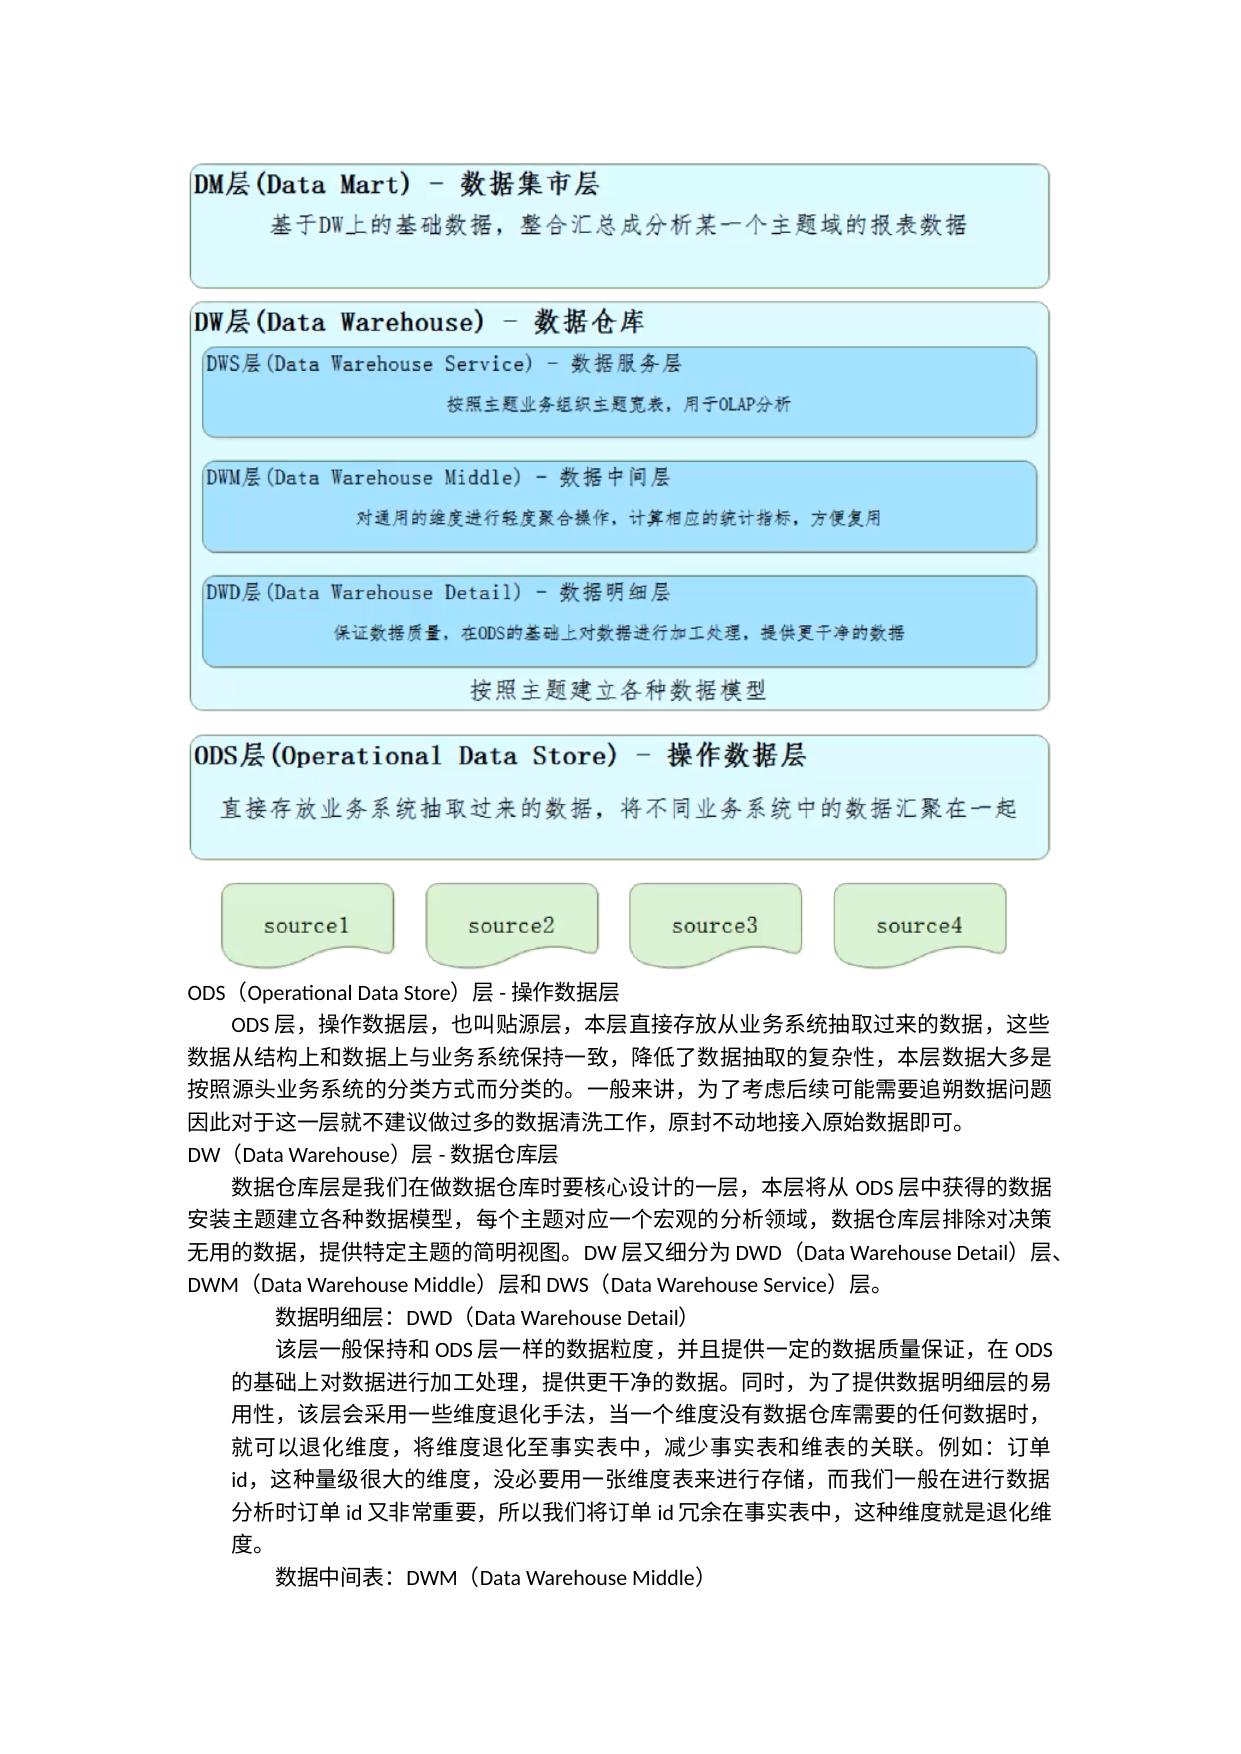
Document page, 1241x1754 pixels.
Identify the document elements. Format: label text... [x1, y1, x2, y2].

list ODS（Operational Data Store）层 - 操作数据层 [187, 974, 1053, 1007]
list 数据仓库层是我们在做数据仓库时要核心设计的一层，本层将从ODS层中获得的数据安装主题建立各种数据模型，每个主题对应一个宏观的分析领域，数据仓库层排除对决策无用的数据，提供特定主题的简明视图。DW层又细分为DWD（Data Warehouse Detail）层、DWM（Data Warehouse Middle）层和DWS（Data Warehouse Service）层。 [187, 1169, 1053, 1299]
list ODS层，操作数据层，也叫贴源层，本层直接存放从业务系统抽取过来的数据，这些数据从结构上和数据上与业务系统保持一致，降低了数据抽取的复杂性，本层数据大多是按照源头业务系统的分类方式而分类的。一般来讲，为了考虑后续可能需要追朔数据问题，因此对于这一层就不建议做过多的数据清洗工作，原封不动地接入原始数据即可。 [187, 1007, 1053, 1137]
list 该层一般保持和ODS层一样的数据粒度，并且提供一定的数据质量保证，在ODS的基础上对数据进行加工处理，提供更干净的数据。同时，为了提供数据明细层的易用性，该层会采用一些维度退化手法，当一个维度没有数据仓库需要的任何数据时，就可以退化维度，将维度退化至事实表中，减少事实表和维表的关联。例如：订单id，这种量级很大的维度，没必要用一张维度表来进行存储，而我们一般在进行数据分析时订单id又非常重要，所以我们将订单id冗余在事实表中，这种维度就是退化维度。 [231, 1332, 1053, 1559]
list DW（Data Warehouse）层 - 数据仓库层 [187, 1137, 1053, 1169]
picture [187, 162, 1052, 970]
list 数据中间表：DWM（Data Warehouse Middle） [231, 1559, 1053, 1592]
list 数据明细层：DWD（Data Warehouse Detail） [231, 1299, 1053, 1332]
